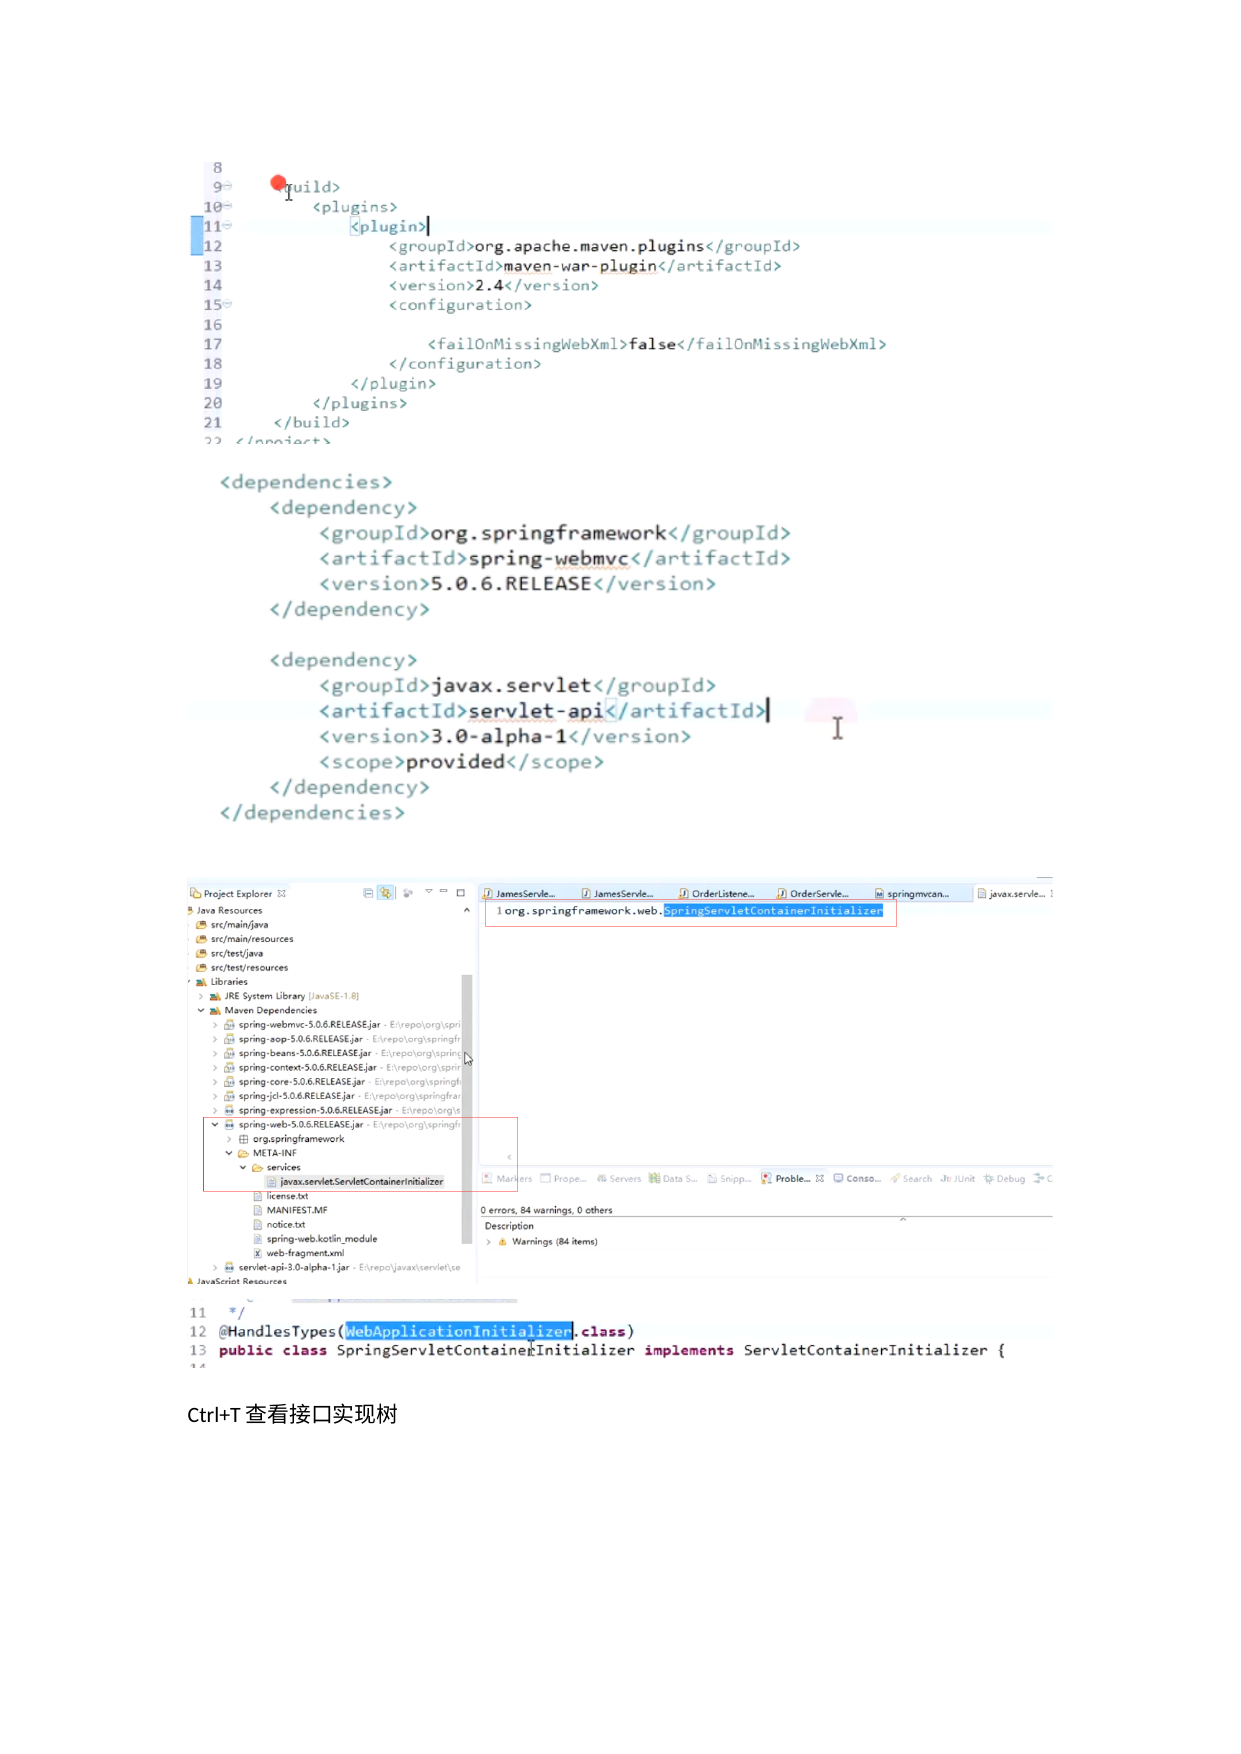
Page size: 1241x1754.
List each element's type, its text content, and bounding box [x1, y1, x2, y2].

picture [187, 877, 1053, 1284]
picture [187, 1299, 1053, 1368]
picture [187, 162, 1053, 444]
picture [187, 454, 1053, 833]
text Ctrl+T查看接口实现树 [187, 1397, 1053, 1429]
